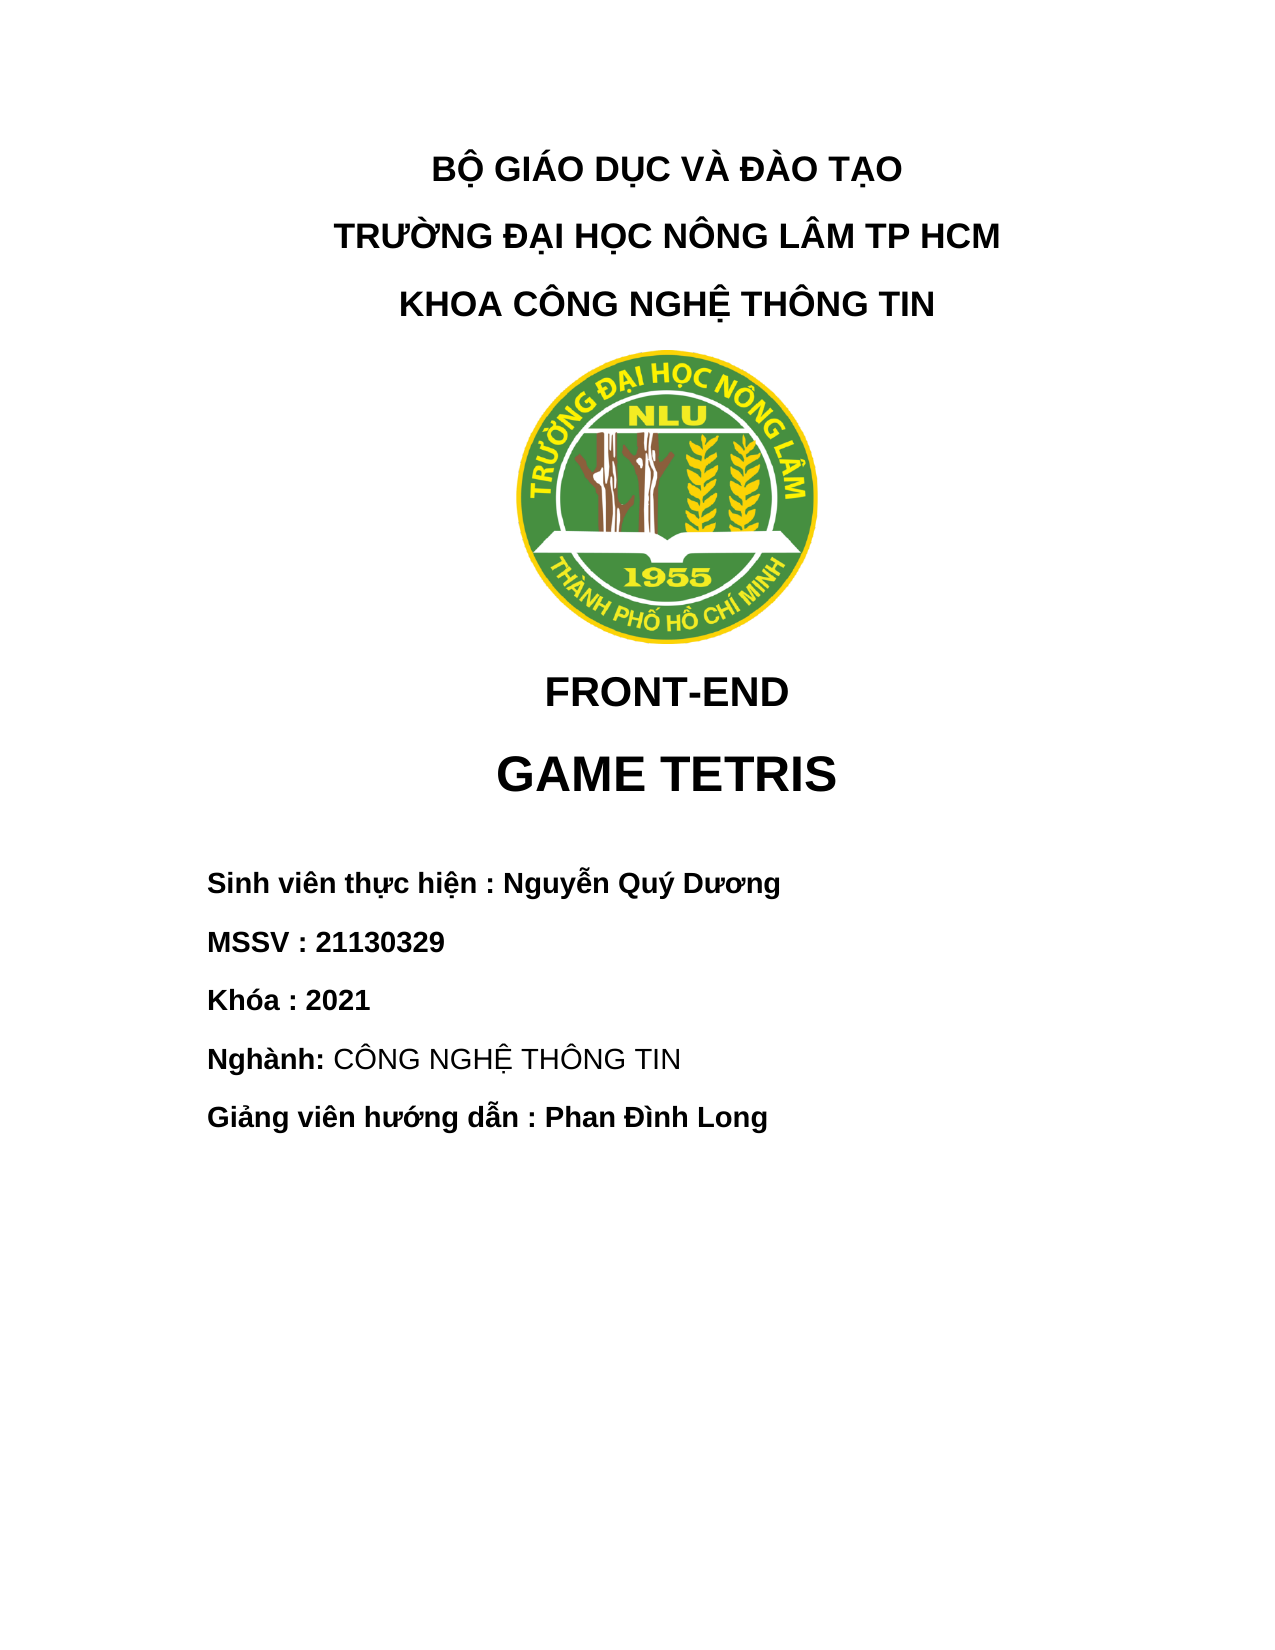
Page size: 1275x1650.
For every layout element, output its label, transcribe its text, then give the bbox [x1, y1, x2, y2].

text FRONT-END [207, 668, 1127, 716]
text Nghành: CÔNG NGHỆ THÔNG TIN [207, 1042, 1127, 1075]
text Sinh viên thực hiện : Nguyễn Quý Dương [207, 866, 1127, 899]
text MSSV : 21130329 [207, 924, 1127, 958]
text GAME TETRIS [207, 744, 1127, 802]
text Giảng viên hướng dẫn : Phan Đình Long [207, 1100, 1127, 1134]
text KHOA CÔNG NGHỆ THÔNG TIN [207, 283, 1127, 323]
picture [516, 350, 818, 644]
text TRƯỜNG ĐẠI HỌC NÔNG LÂM TP HCM [207, 215, 1127, 256]
text BỘ GIÁO DỤC VÀ ĐÀO TẠO [207, 148, 1127, 188]
text Khóa : 2021 [207, 983, 1127, 1017]
